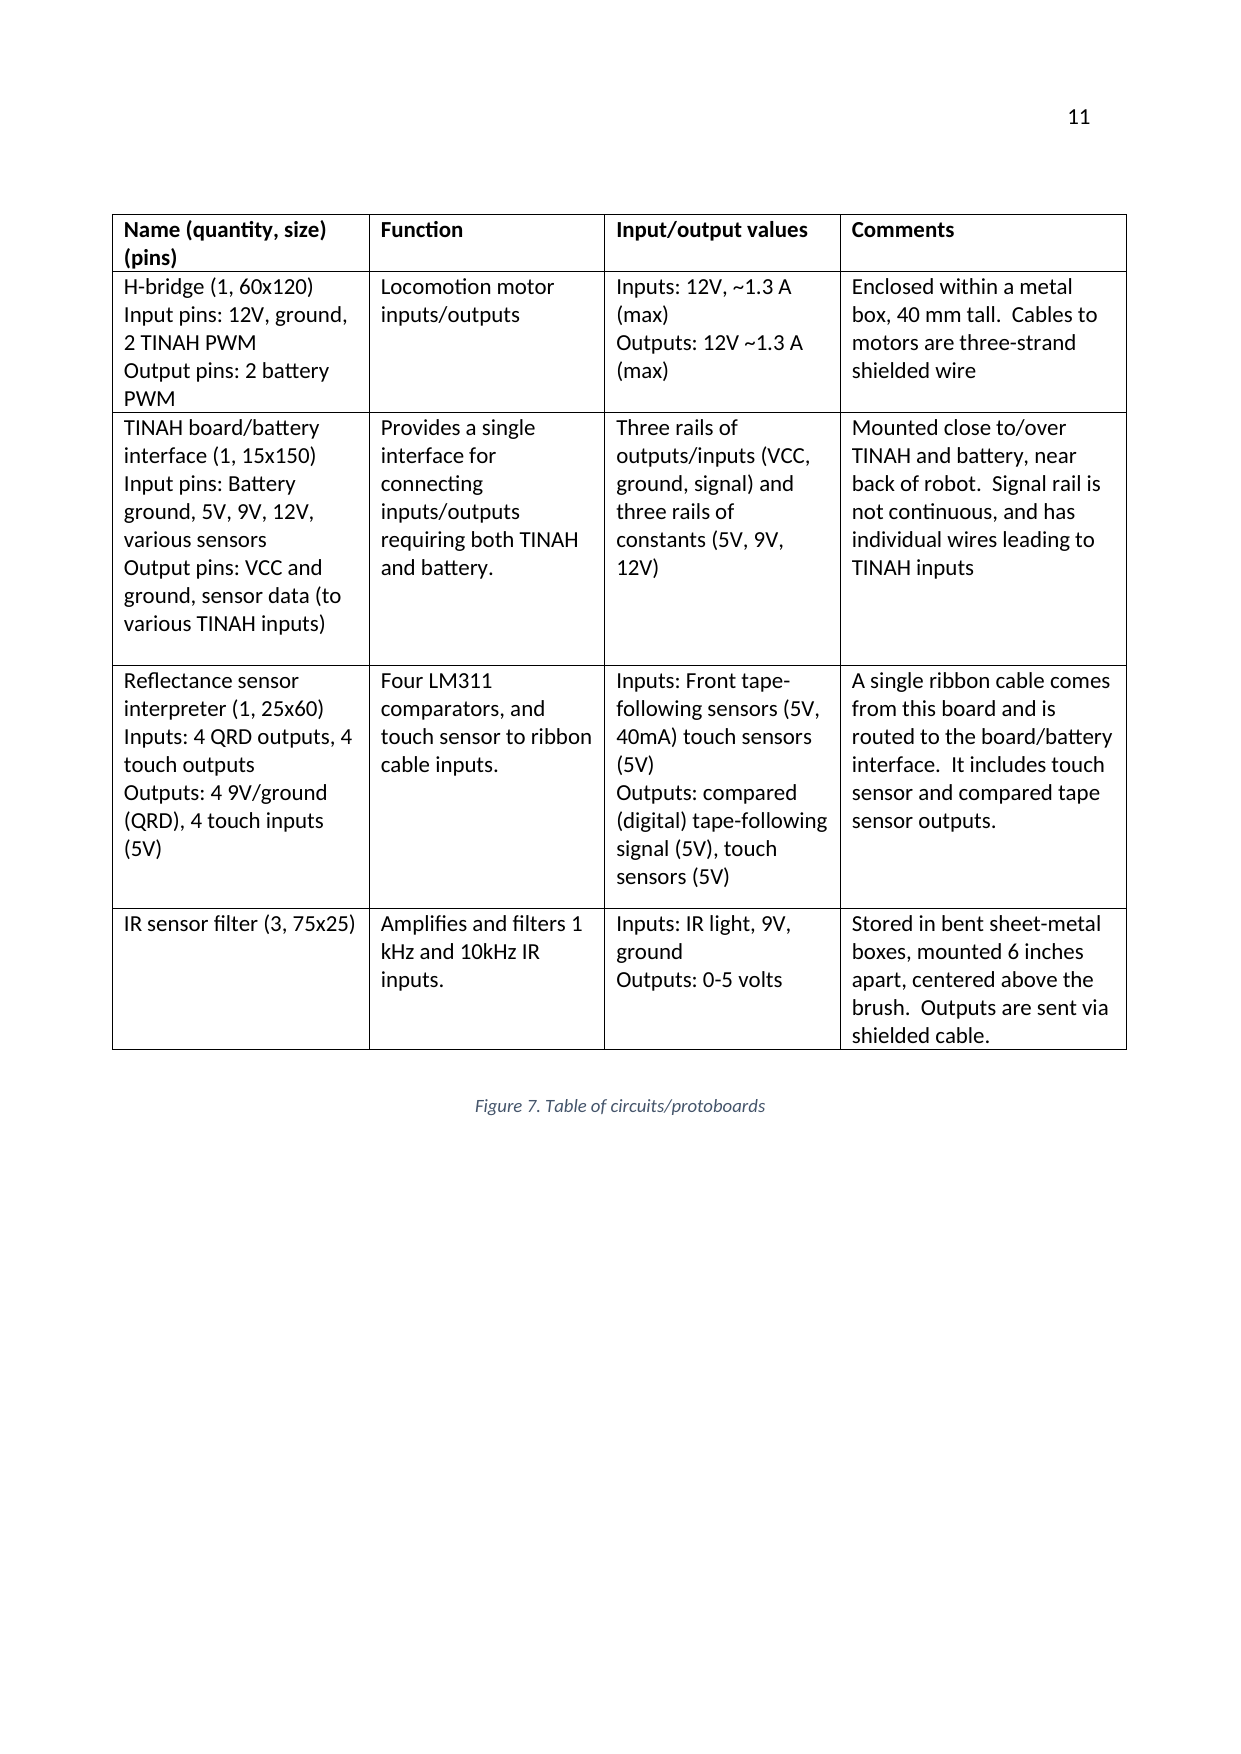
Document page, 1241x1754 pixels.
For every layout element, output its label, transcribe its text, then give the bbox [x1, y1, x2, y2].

table_cell A single ribbon cable comes from this board and is routed to the board/battery interface. It includes touch sensor and compared tape sensor outputs. [841, 666, 1126, 908]
table_cell Reflectance sensor interpreter (1, 25x60) Inputs: 4 QRD outputs, 4 touch outputs Outputs: 4 9V/ground (QRD), 4 touch inputs (5V) [113, 666, 369, 908]
text Figure 7. Table of circuits/protoboards [150, 1094, 1090, 1117]
table_cell Inputs: Front tape-following sensors (5V, 40mA) touch sensors (5V) Outputs: compared (digital) tape-following signal (5V), touch sensors (5V) [605, 666, 840, 908]
table_header Comments [841, 215, 1126, 271]
table_cell Enclosed within a metal box, 40 mm tall. Cables to motors are three-strand shielded wire [841, 272, 1126, 412]
table_cell Locomotion motor inputs/outputs [370, 272, 604, 412]
table_cell Provides a single interface for connecting inputs/outputs requiring both TINAH and battery. [370, 413, 604, 665]
table_cell Inputs: 12V, ~1.3 A (max) Outputs: 12V ~1.3 A (max) [605, 272, 840, 412]
table_cell IR sensor filter (3, 75x25) [113, 909, 369, 1049]
table_cell TINAH board/battery interface (1, 15x150) Input pins: Battery ground, 5V, 9V, 12V, various sensors Output pins: VCC and ground, sensor data (to various TINAH inputs) [113, 413, 369, 665]
table_cell Four LM311 comparators, and touch sensor to ribbon cable inputs. [370, 666, 604, 908]
table_cell Inputs: IR light, 9V, ground Outputs: 0-5 volts [605, 909, 840, 1049]
table_cell Three rails of outputs/inputs (VCC, ground, signal) and three rails of constants (5V, 9V, 12V) [605, 413, 840, 665]
table_cell Amplifies and filters 1 kHz and 10kHz IR inputs. [370, 909, 604, 1049]
table_cell Stored in bent sheet-metal boxes, mounted 6 inches apart, centered above the brush. Outputs are sent via shielded cable. [841, 909, 1126, 1049]
table_header Function [370, 215, 604, 271]
table_header Name (quantity, size) (pins) [113, 215, 369, 271]
table_header Input/output values [605, 215, 840, 271]
table_cell Mounted close to/over TINAH and battery, near back of robot. Signal rail is not continuous, and has individual wires leading to TINAH inputs [841, 413, 1126, 665]
table_cell H-bridge (1, 60x120) Input pins: 12V, ground, 2 TINAH PWM Output pins: 2 battery PWM [113, 272, 369, 412]
